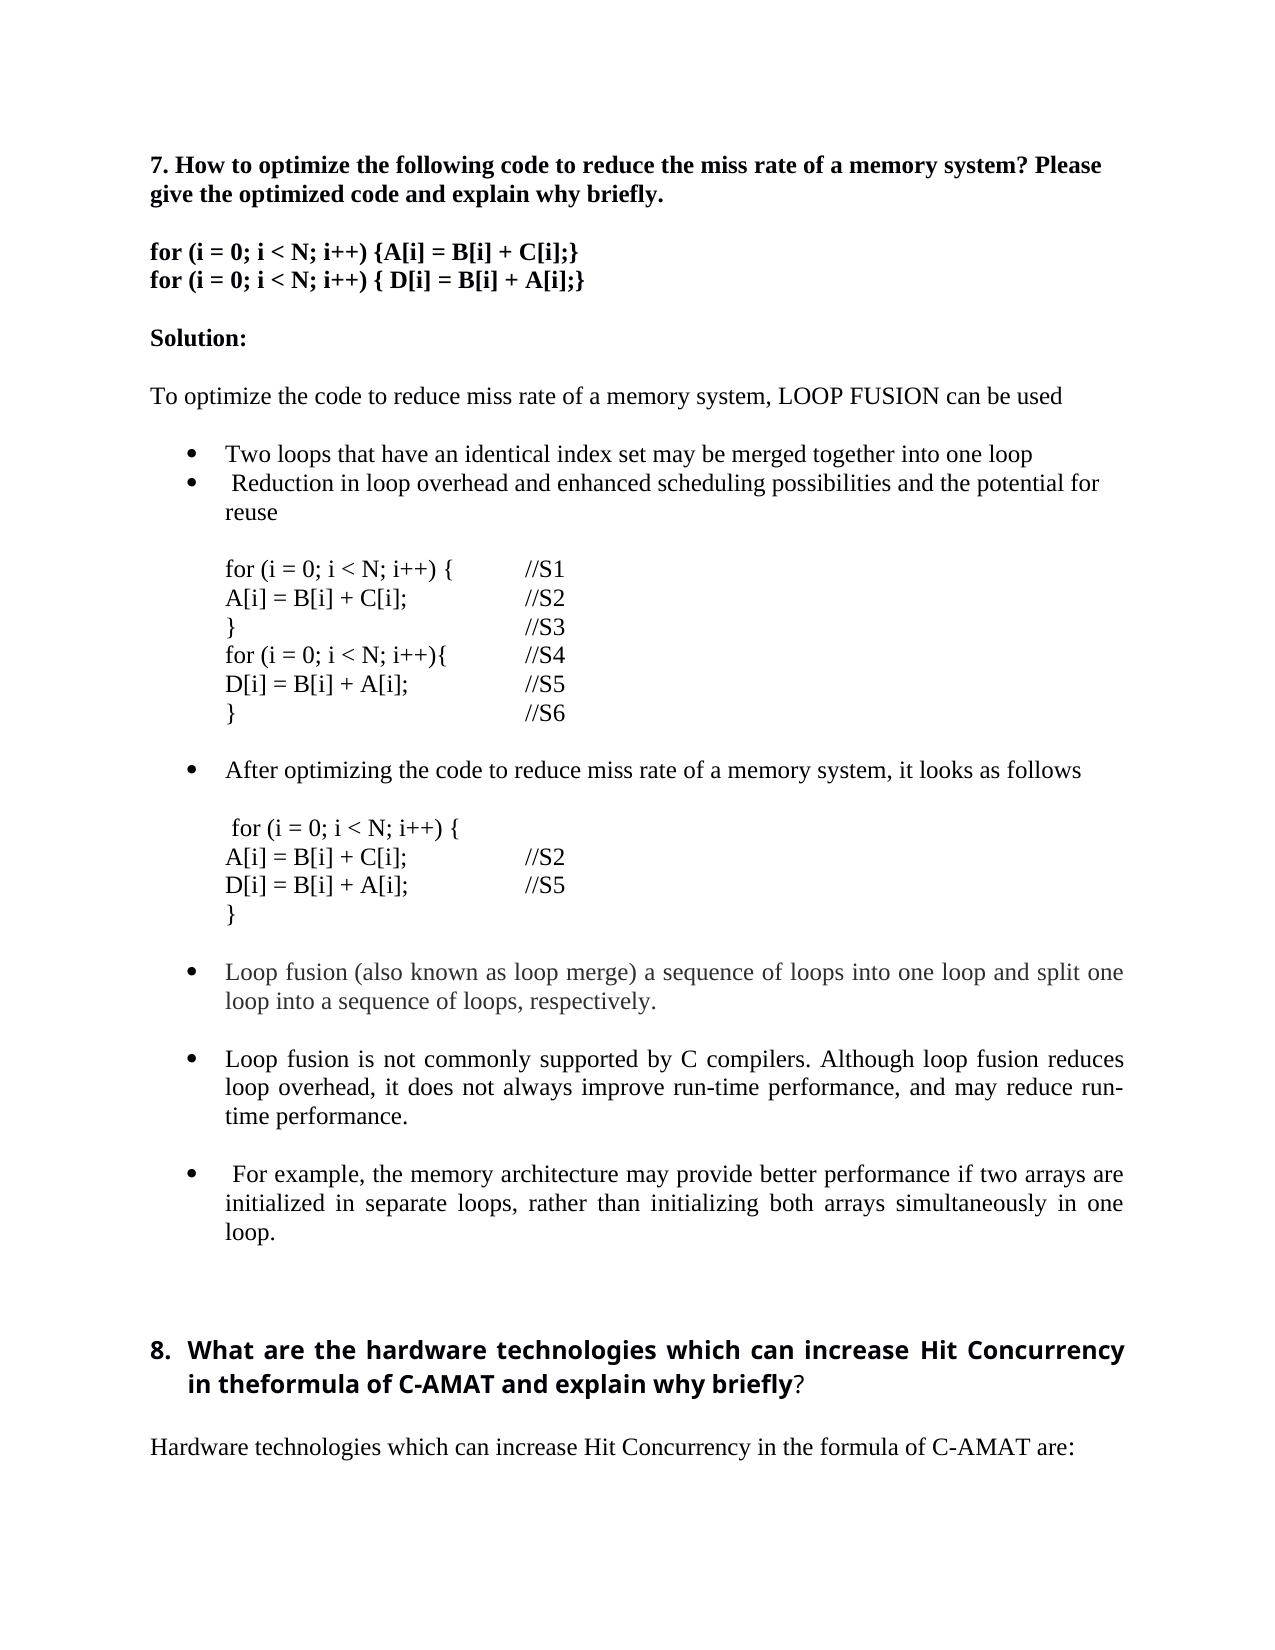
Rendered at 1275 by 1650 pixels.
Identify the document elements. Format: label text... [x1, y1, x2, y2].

list D[i] = B[i] + A[i]; //S5 [225, 870, 1125, 899]
list A[i] = B[i] + C[i]; //S2 [225, 583, 1125, 612]
list } //S3 [225, 612, 1125, 640]
list What are the hardware technologies which can increase Hit Concurrency in theformula of C-AMAT and explain why briefly? [150, 1332, 1125, 1401]
list for (i = 0; i < N; i++){ //S4 [225, 640, 1125, 669]
list Reduction in loop overhead and enhanced scheduling possibilities and the potential for reuse [187, 468, 1125, 525]
list for (i = 0; i < N; i++) { [225, 813, 1125, 842]
list D[i] = B[i] + A[i]; //S5 [225, 669, 1125, 698]
list for (i = 0; i < N; i++) { //S1 [225, 554, 1125, 583]
list } [225, 899, 1125, 928]
text To optimize the code to reduce miss rate of a memory system, LOOP FUSION can be used [150, 381, 1125, 410]
list Loop fusion is not commonly supported by C compilers. Although loop fusion reduces loop overhead, it does not always improve run-time performance, and may reduce run-time performance. [187, 1044, 1125, 1130]
list } //S6 [225, 698, 1125, 727]
text for (i = 0; i < N; i++) {A[i] = B[i] + C[i];} for (i = 0; i < N; i++) { D[i] = B[i] + A[i];} [150, 237, 1125, 294]
text Hardware technologies which can increase Hit Concurrency in the formula of C-AMAT are: [150, 1430, 1125, 1461]
list Two loops that have an identical index set may be merged together into one loop [187, 439, 1125, 468]
text 7. How to optimize the following code to reduce the miss rate of a memory system? Please give the optimized code and explain why briefly. [150, 150, 1125, 207]
list For example, the memory architecture may provide better performance if two arrays are initialized in separate loops, rather than initializing both arrays simultaneously in one loop. [187, 1159, 1125, 1245]
list A[i] = B[i] + C[i]; //S2 [225, 842, 1125, 870]
text Solution: [150, 323, 1125, 352]
list Loop fusion (also known as loop merge) a sequence of loops into one loop and split one loop into a sequence of loops, respectively. [187, 957, 1125, 1014]
list After optimizing the code to reduce miss rate of a memory system, it looks as follows [187, 755, 1125, 784]
